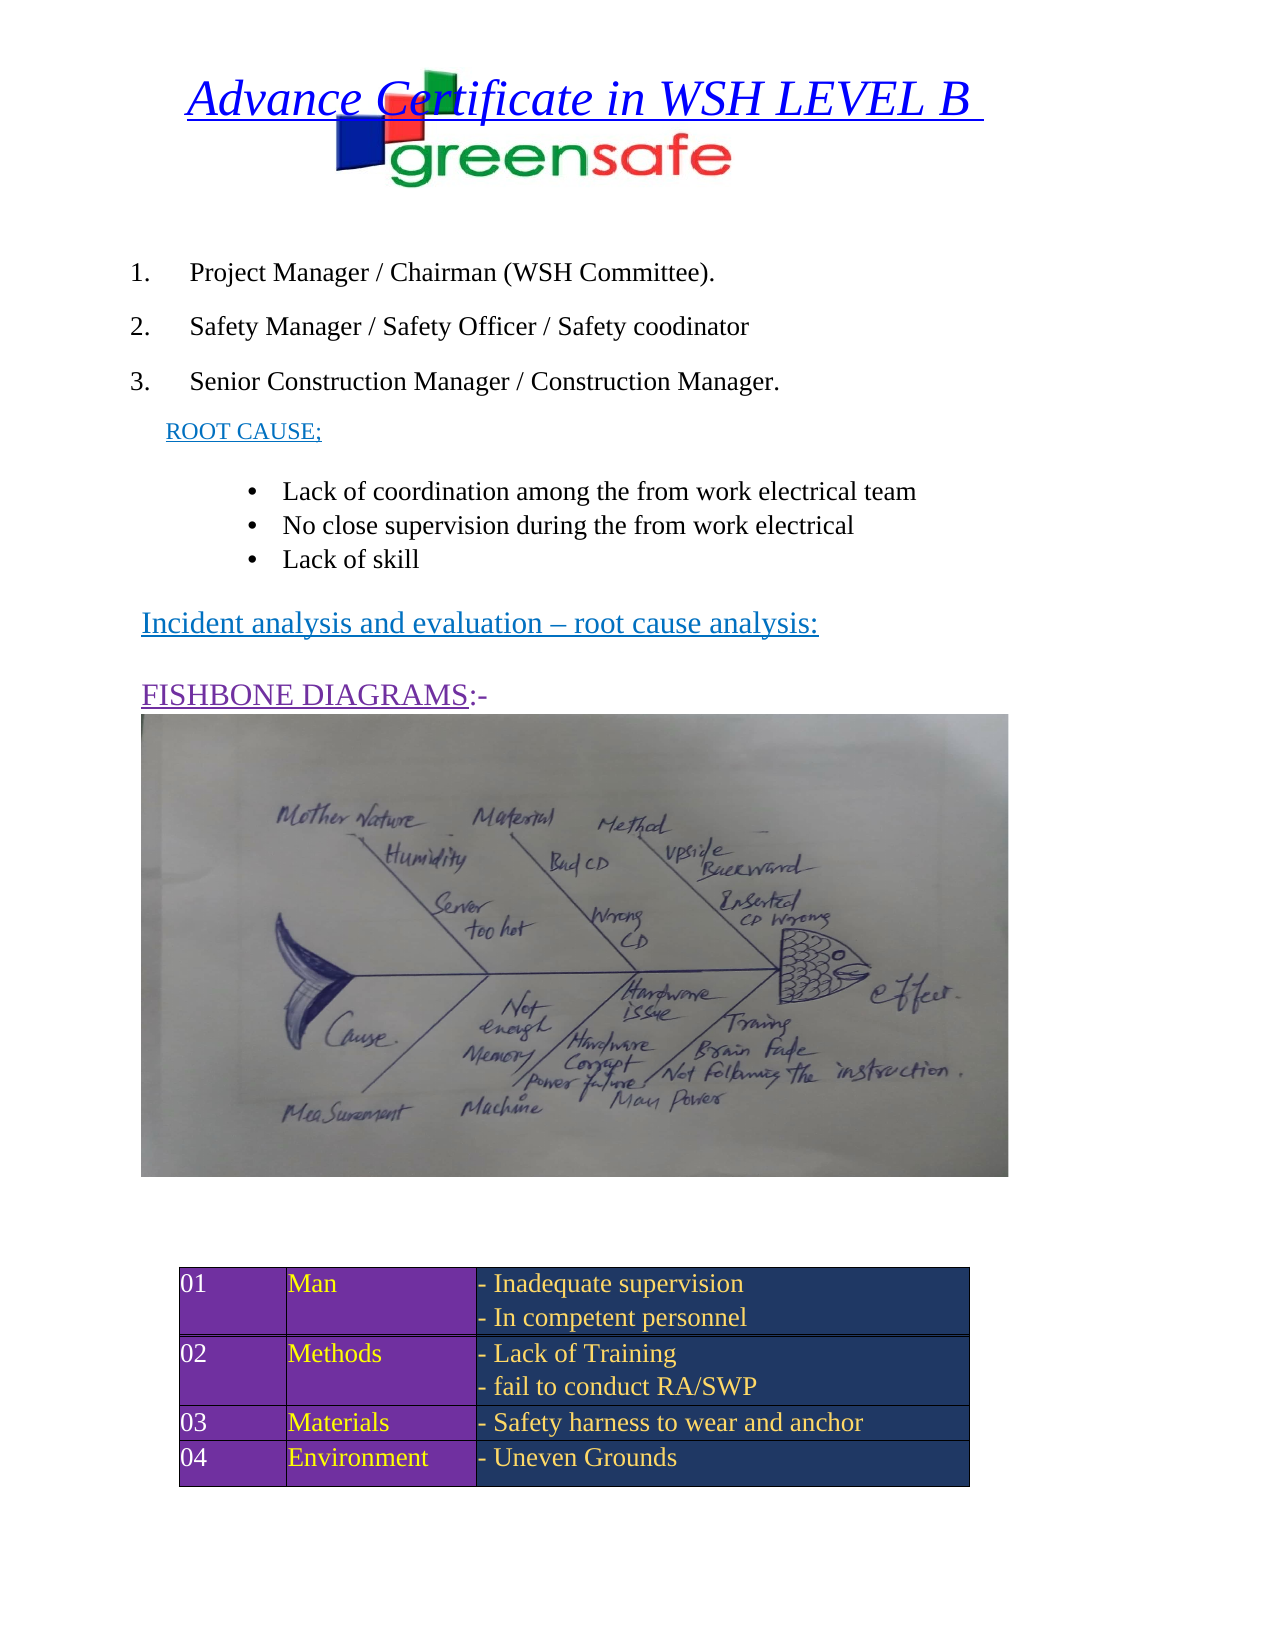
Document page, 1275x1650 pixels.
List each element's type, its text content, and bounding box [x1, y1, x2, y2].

table_cell Methods [287, 1337, 476, 1405]
picture [334, 121, 735, 189]
list Safety Manager / Safety Officer / Safety coodinator [130, 310, 1051, 342]
text FISHBONE DIAGRAMS:- [141, 676, 1051, 712]
list Senior Construction Manager / Construction Manager. [130, 365, 1051, 396]
table_header Inadequate supervision In competent personnel [477, 1268, 969, 1334]
picture [141, 714, 1009, 1177]
text ROOT CAUSE; [165, 417, 1051, 444]
table_cell - Uneven Grounds [477, 1441, 969, 1486]
table_cell Environment [287, 1441, 476, 1486]
table_cell Materials [287, 1406, 476, 1440]
table_cell 04 [180, 1441, 286, 1486]
text Incident analysis and evaluation – root cause analysis: [141, 604, 1051, 640]
table_header Man [287, 1268, 476, 1334]
table_header 01 [180, 1268, 286, 1334]
picture [334, 67, 735, 119]
table_cell Lack of Training fail to conduct RA/SWP [477, 1337, 969, 1405]
list Lack of coordination among the from work electrical team [247, 475, 1051, 507]
list Lack of skill [247, 543, 1051, 574]
table_cell 02 [180, 1337, 286, 1405]
list No close supervision during the from work electrical [247, 509, 1051, 540]
table_cell - Safety harness to wear and anchor [477, 1406, 969, 1440]
table_cell 03 [180, 1406, 286, 1440]
list Project Manager / Chairman (WSH Committee). [130, 256, 1051, 287]
